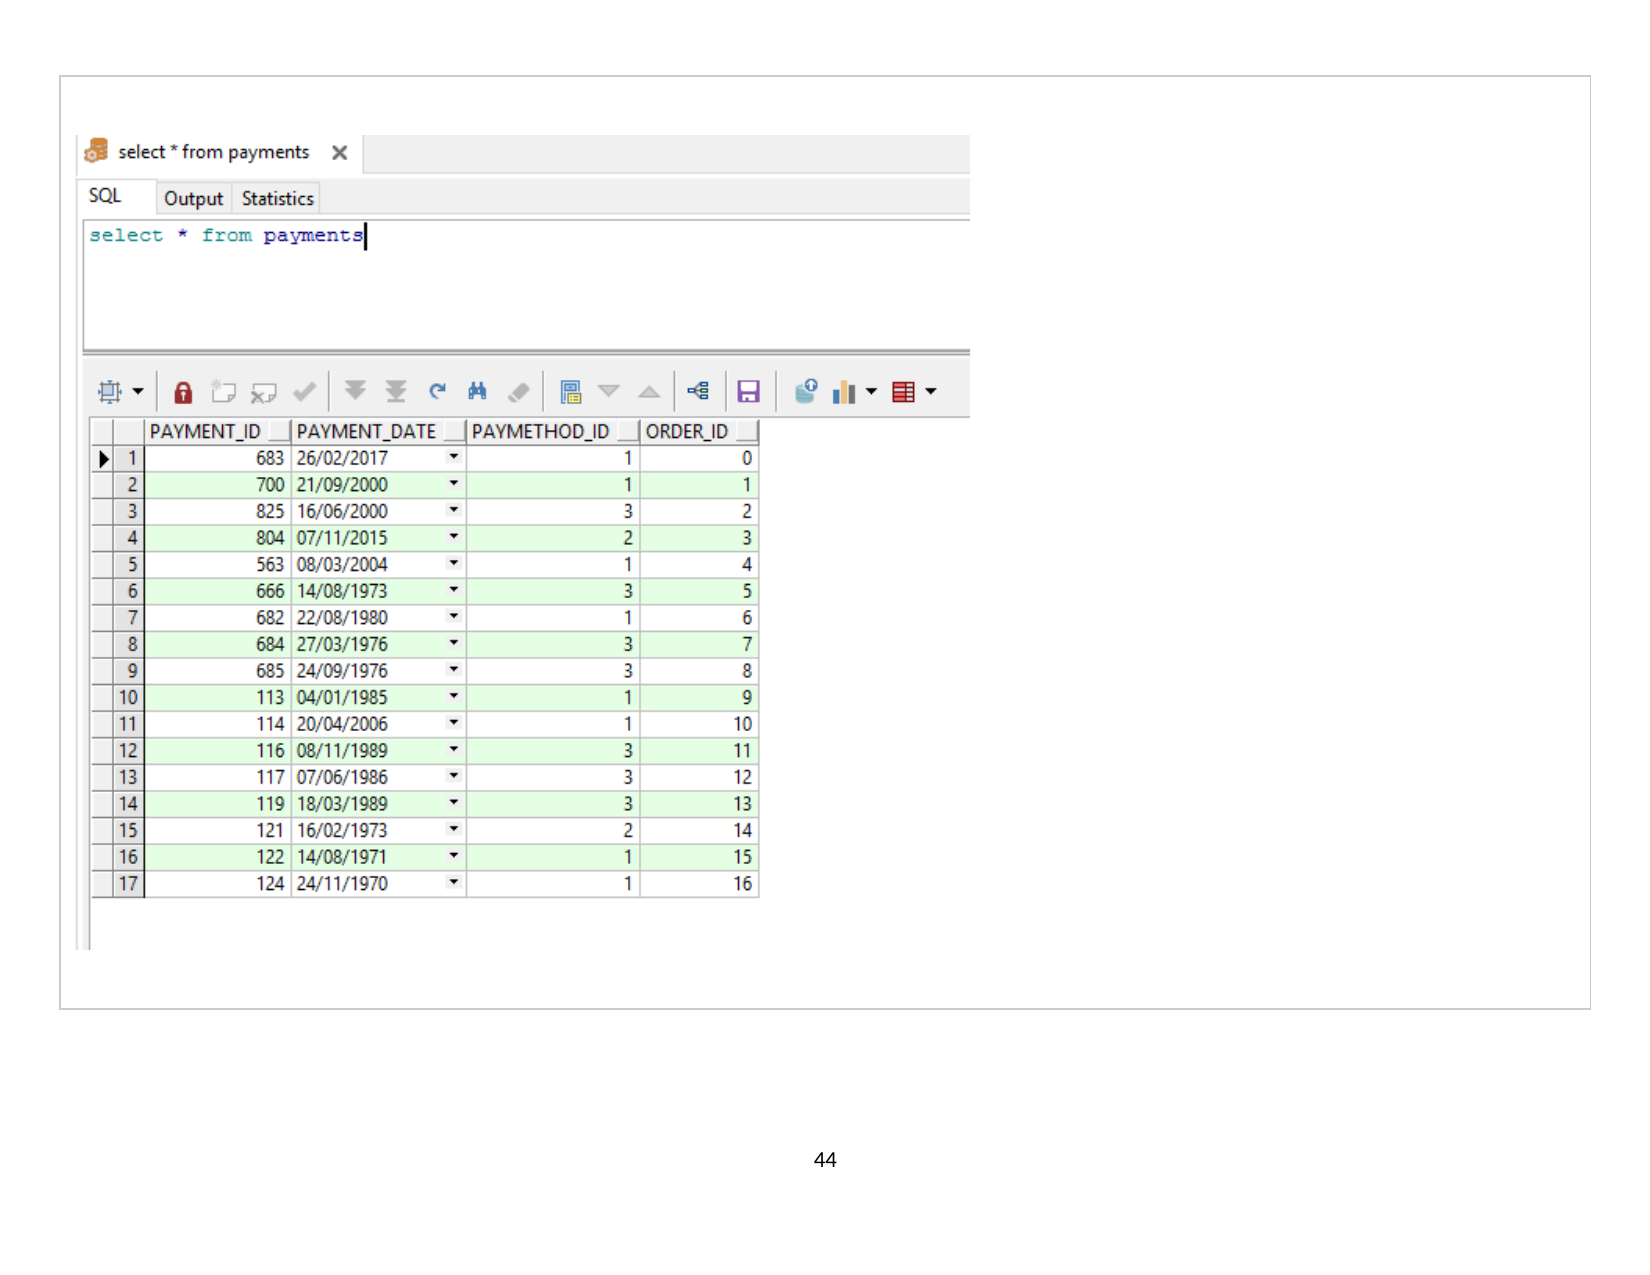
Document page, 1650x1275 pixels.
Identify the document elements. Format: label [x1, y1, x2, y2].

picture [75, 135, 971, 950]
